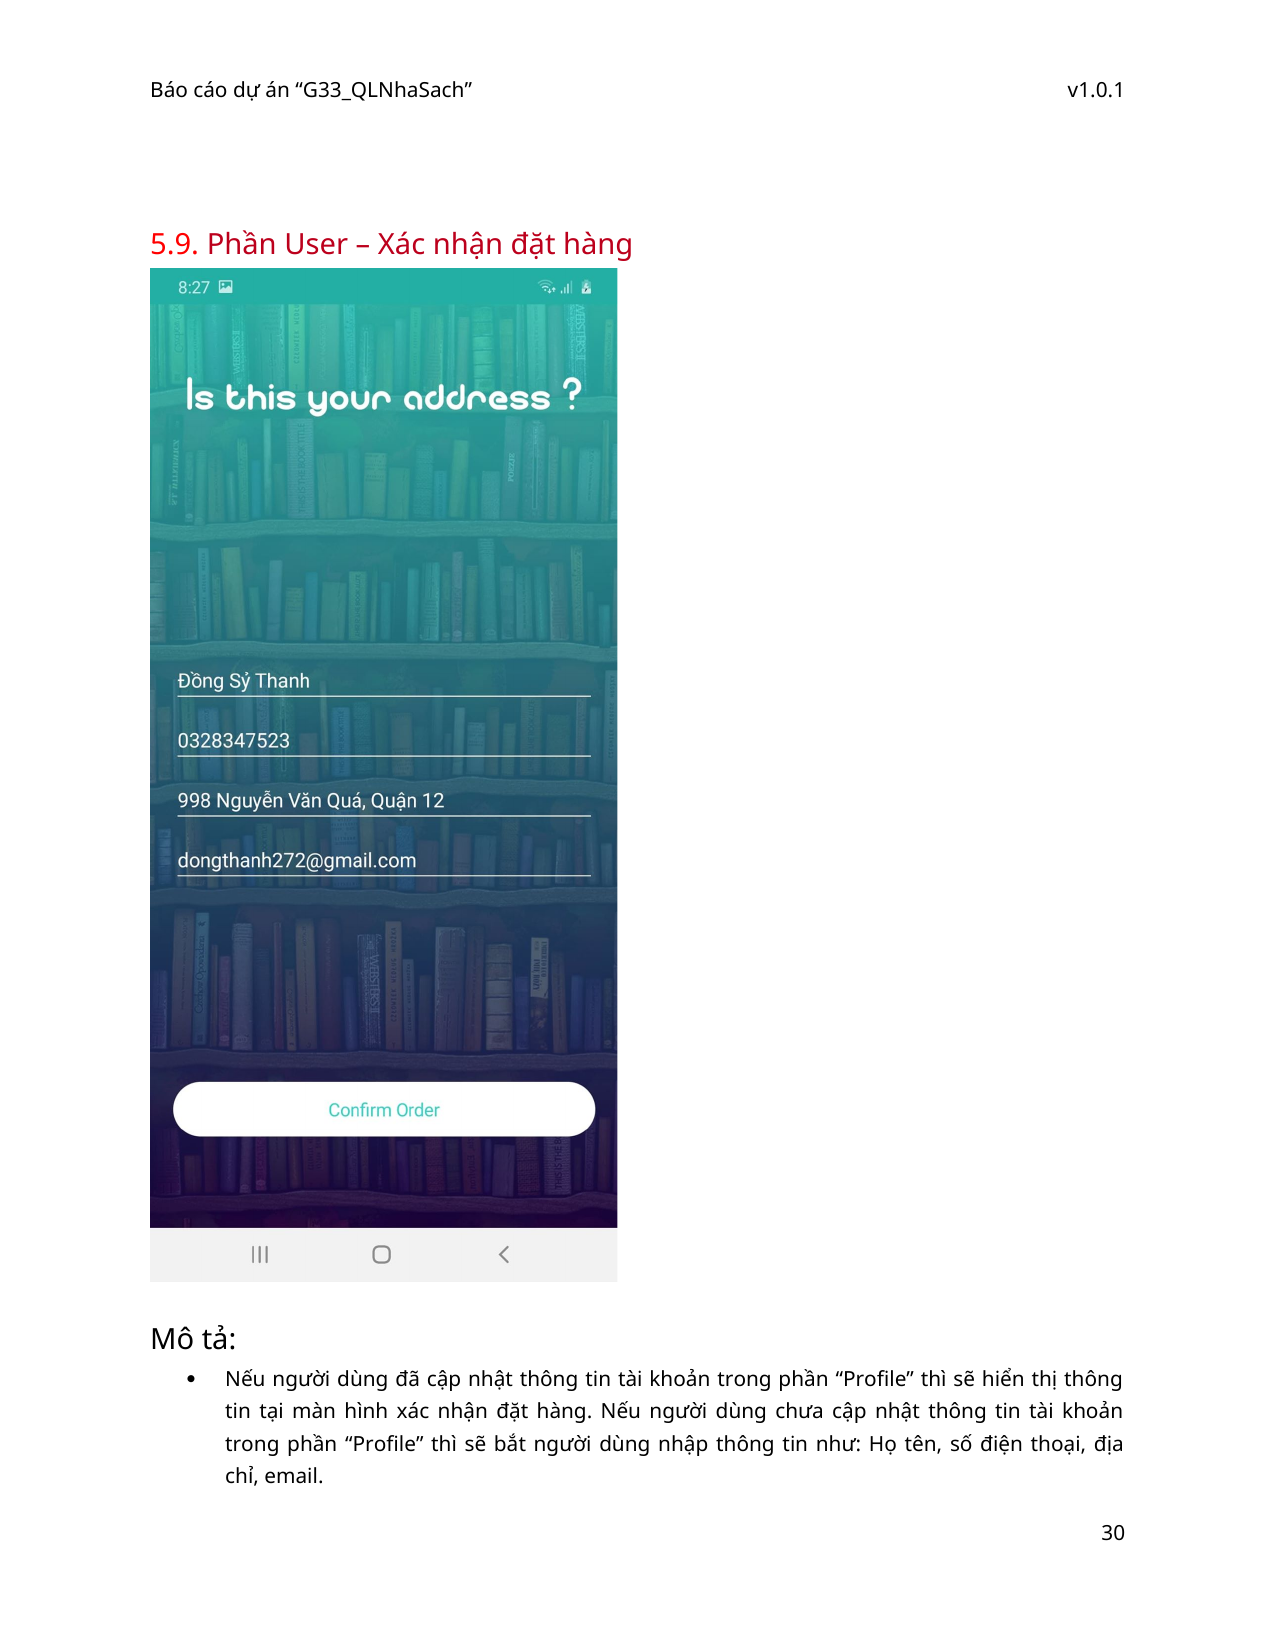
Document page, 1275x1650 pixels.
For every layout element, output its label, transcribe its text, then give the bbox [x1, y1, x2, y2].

picture [150, 268, 618, 1282]
list Nếu người dùng đã cập nhật thông tin tài khoản trong phần “Profile” thì sẽ hiển thị thông tin tại màn hình xác nhận đặt hàng. Nếu người dùng chưa cập nhật thông tin tài khoản trong phần “Profile” thì sẽ bắt người dùng nhập thông tin như: Họ tên, số điện thoại, địa chỉ, email. [187, 1364, 1125, 1490]
text Mô tả: [150, 1318, 1125, 1358]
subtitle Phần User – Xác nhận đặt hàng [150, 223, 1125, 263]
